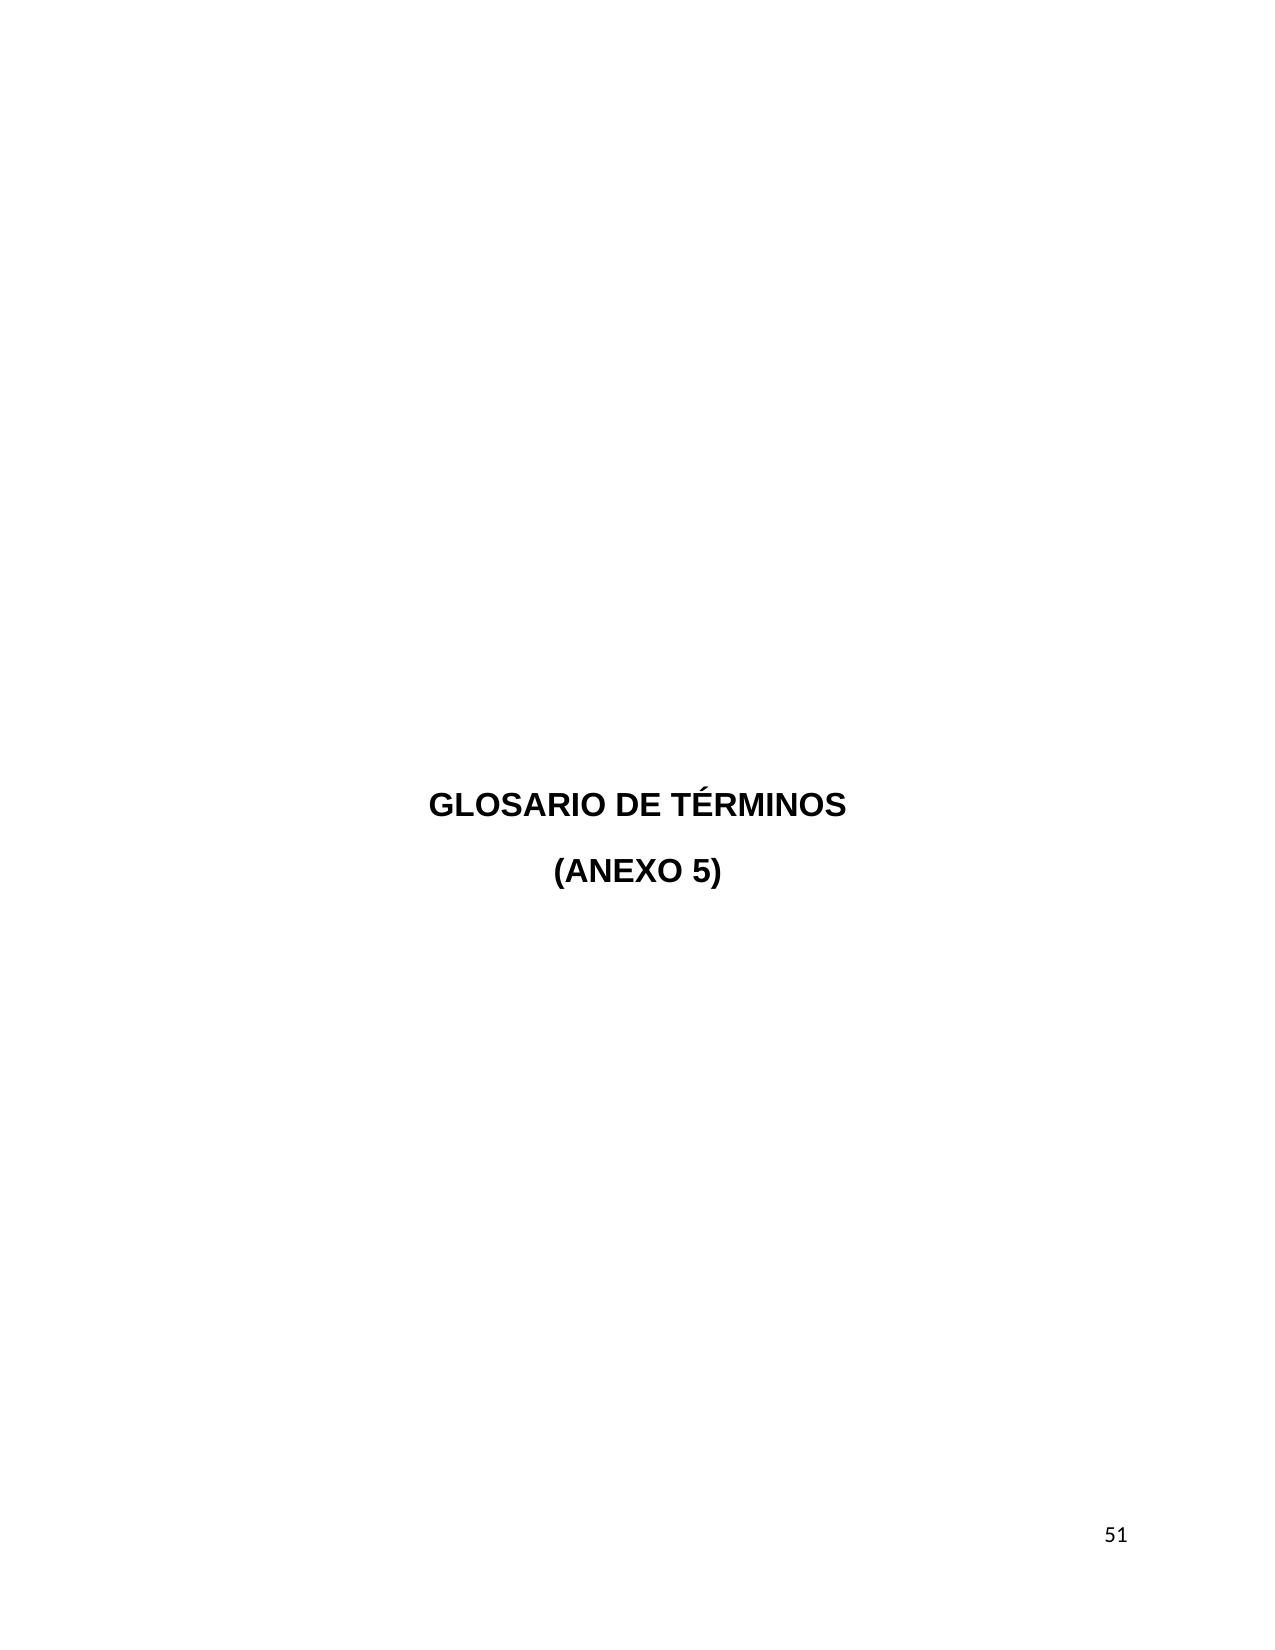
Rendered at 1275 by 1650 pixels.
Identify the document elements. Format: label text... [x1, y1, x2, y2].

subtitle GLOSARIO DE TÉRMINOS [148, 785, 1127, 823]
subtitle (ANEXO 5) [148, 851, 1127, 890]
